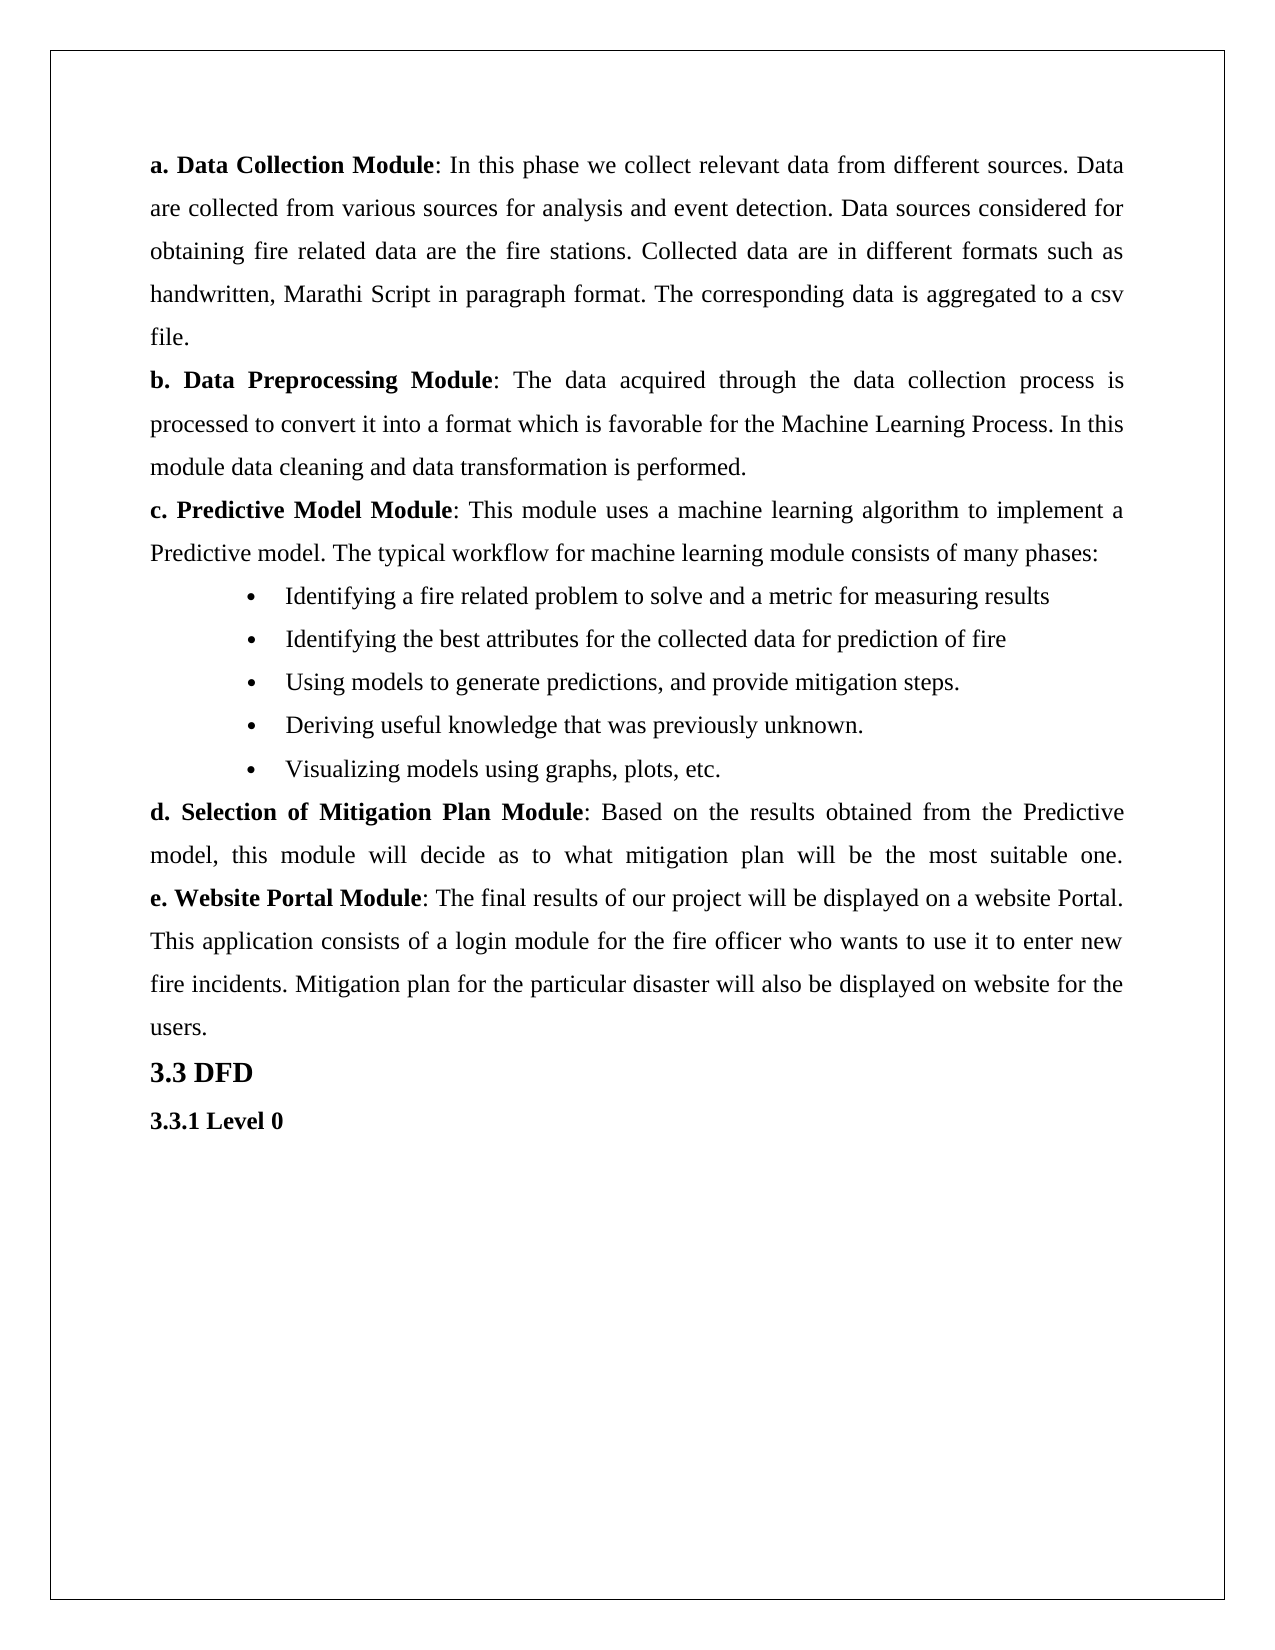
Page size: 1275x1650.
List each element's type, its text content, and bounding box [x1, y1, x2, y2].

list Using models to generate predictions, and provide mitigation steps. [248, 667, 1125, 696]
text d. Selection of Mitigation Plan Module: Based on the results obtained from the Predictive model, this module will decide as to what mitigation plan will be the most suitable one. e. Website Portal Module: The final results of our project will be displayed on a website Portal. This application consists of a login module for the fire officer who wants to use it to enter new fire incidents. Mitigation plan for the particular disaster will also be displayed on website for the users. [150, 797, 1125, 1041]
text b. Data Preprocessing Module: The data acquired through the data collection process is processed to convert it into a format which is favorable for the Machine Learning Process. In this module data cleaning and data transformation is performed. [150, 366, 1125, 481]
list Identifying the best attributes for the collected data for prediction of fire [248, 624, 1125, 653]
text 3.3 DFD [150, 1056, 1125, 1089]
list Identifying a fire related problem to solve and a metric for measuring results [247, 581, 1125, 610]
list Deriving useful knowledge that was previously unknown. [248, 711, 1125, 739]
text 3.3.1 Level 0 [150, 1106, 1125, 1135]
text c. Predictive Model Module: This module uses a machine learning algorithm to implement a Predictive model. The typical workflow for machine learning module consists of many phases: [150, 495, 1125, 567]
list Visualizing models using graphs, plots, etc. [247, 754, 1125, 782]
text a. Data Collection Module: In this phase we collect relevant data from different sources. Data are collected from various sources for analysis and event detection. Data sources considered for obtaining fire related data are the fire stations. Collected data are in different formats such as handwritten, Marathi Script in paragraph format. The corresponding data is aggregated to a csv file. [150, 150, 1125, 351]
